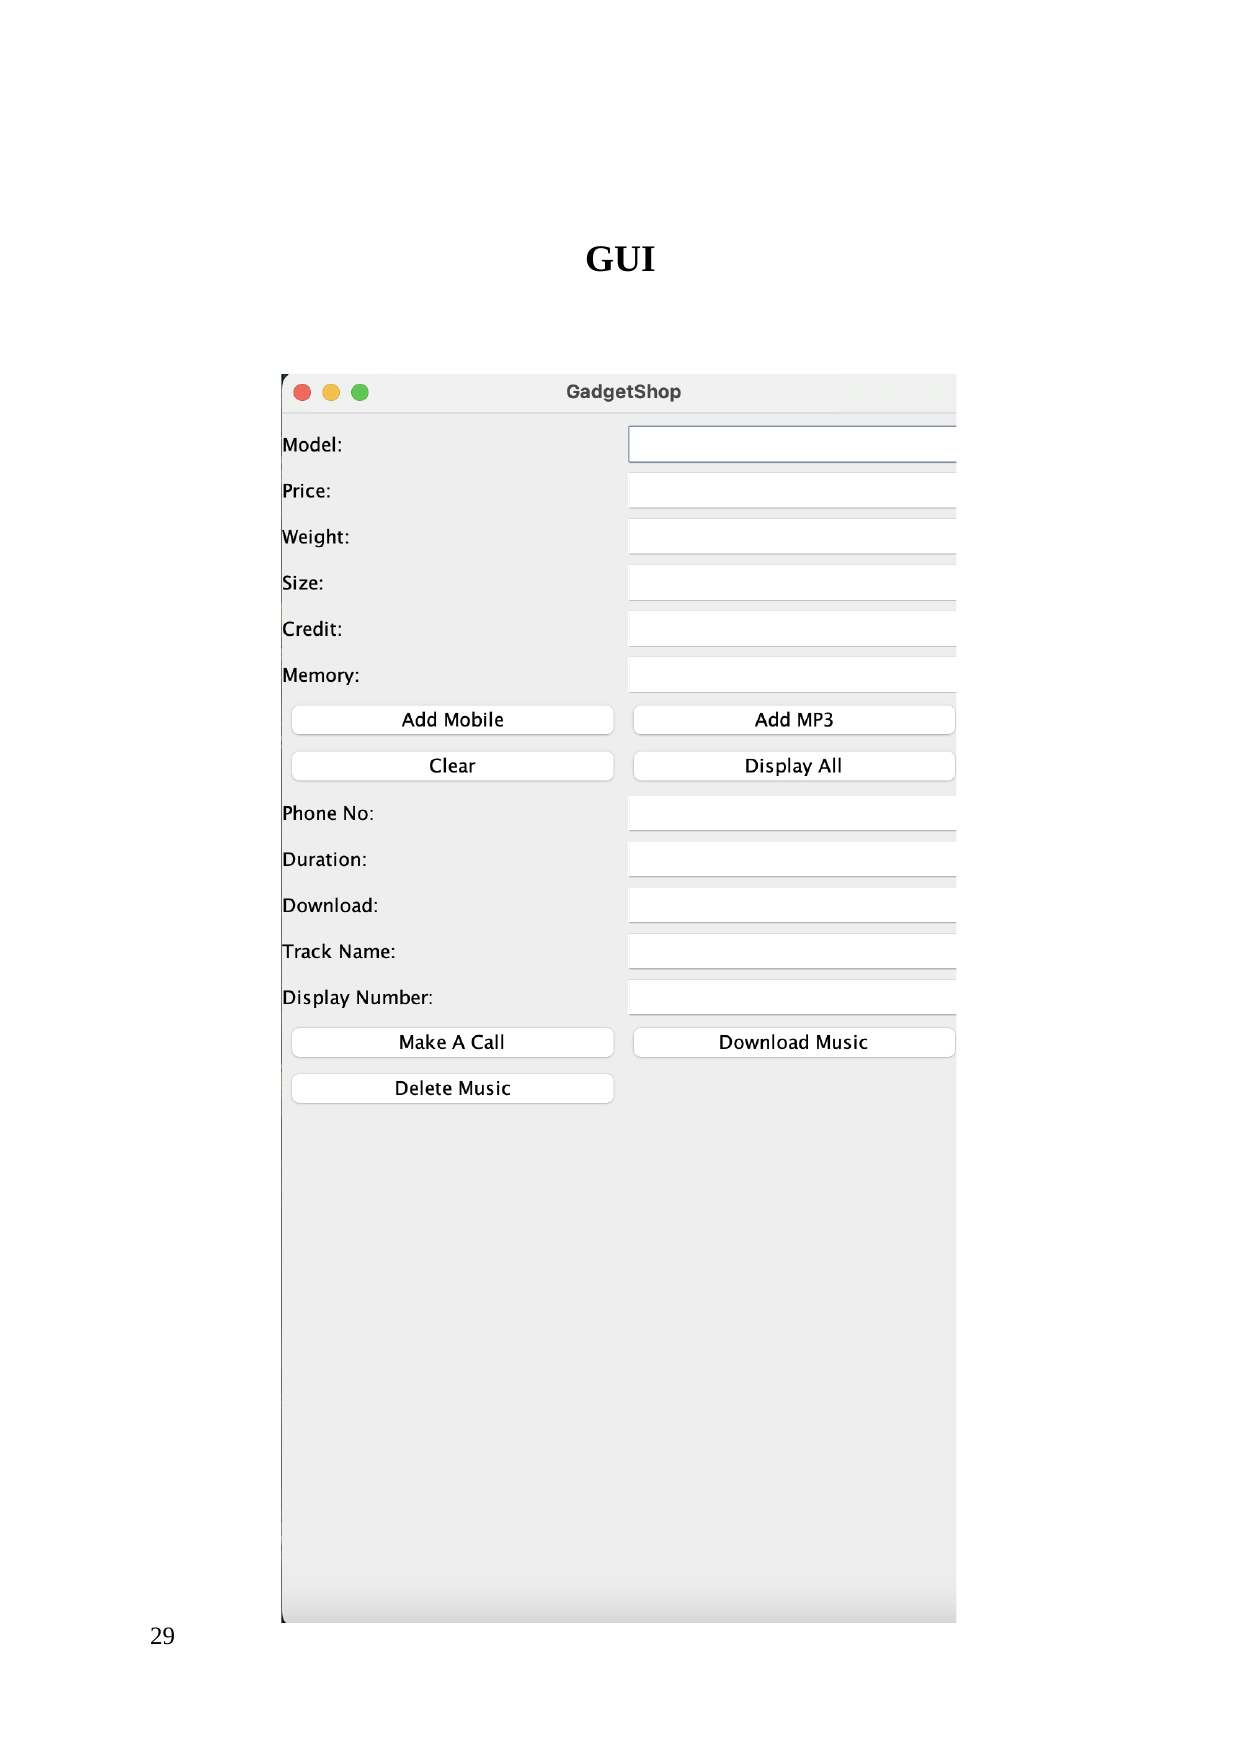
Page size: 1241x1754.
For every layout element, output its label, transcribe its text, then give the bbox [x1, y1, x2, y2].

subtitle GUI [150, 236, 1090, 279]
picture [281, 374, 957, 1623]
